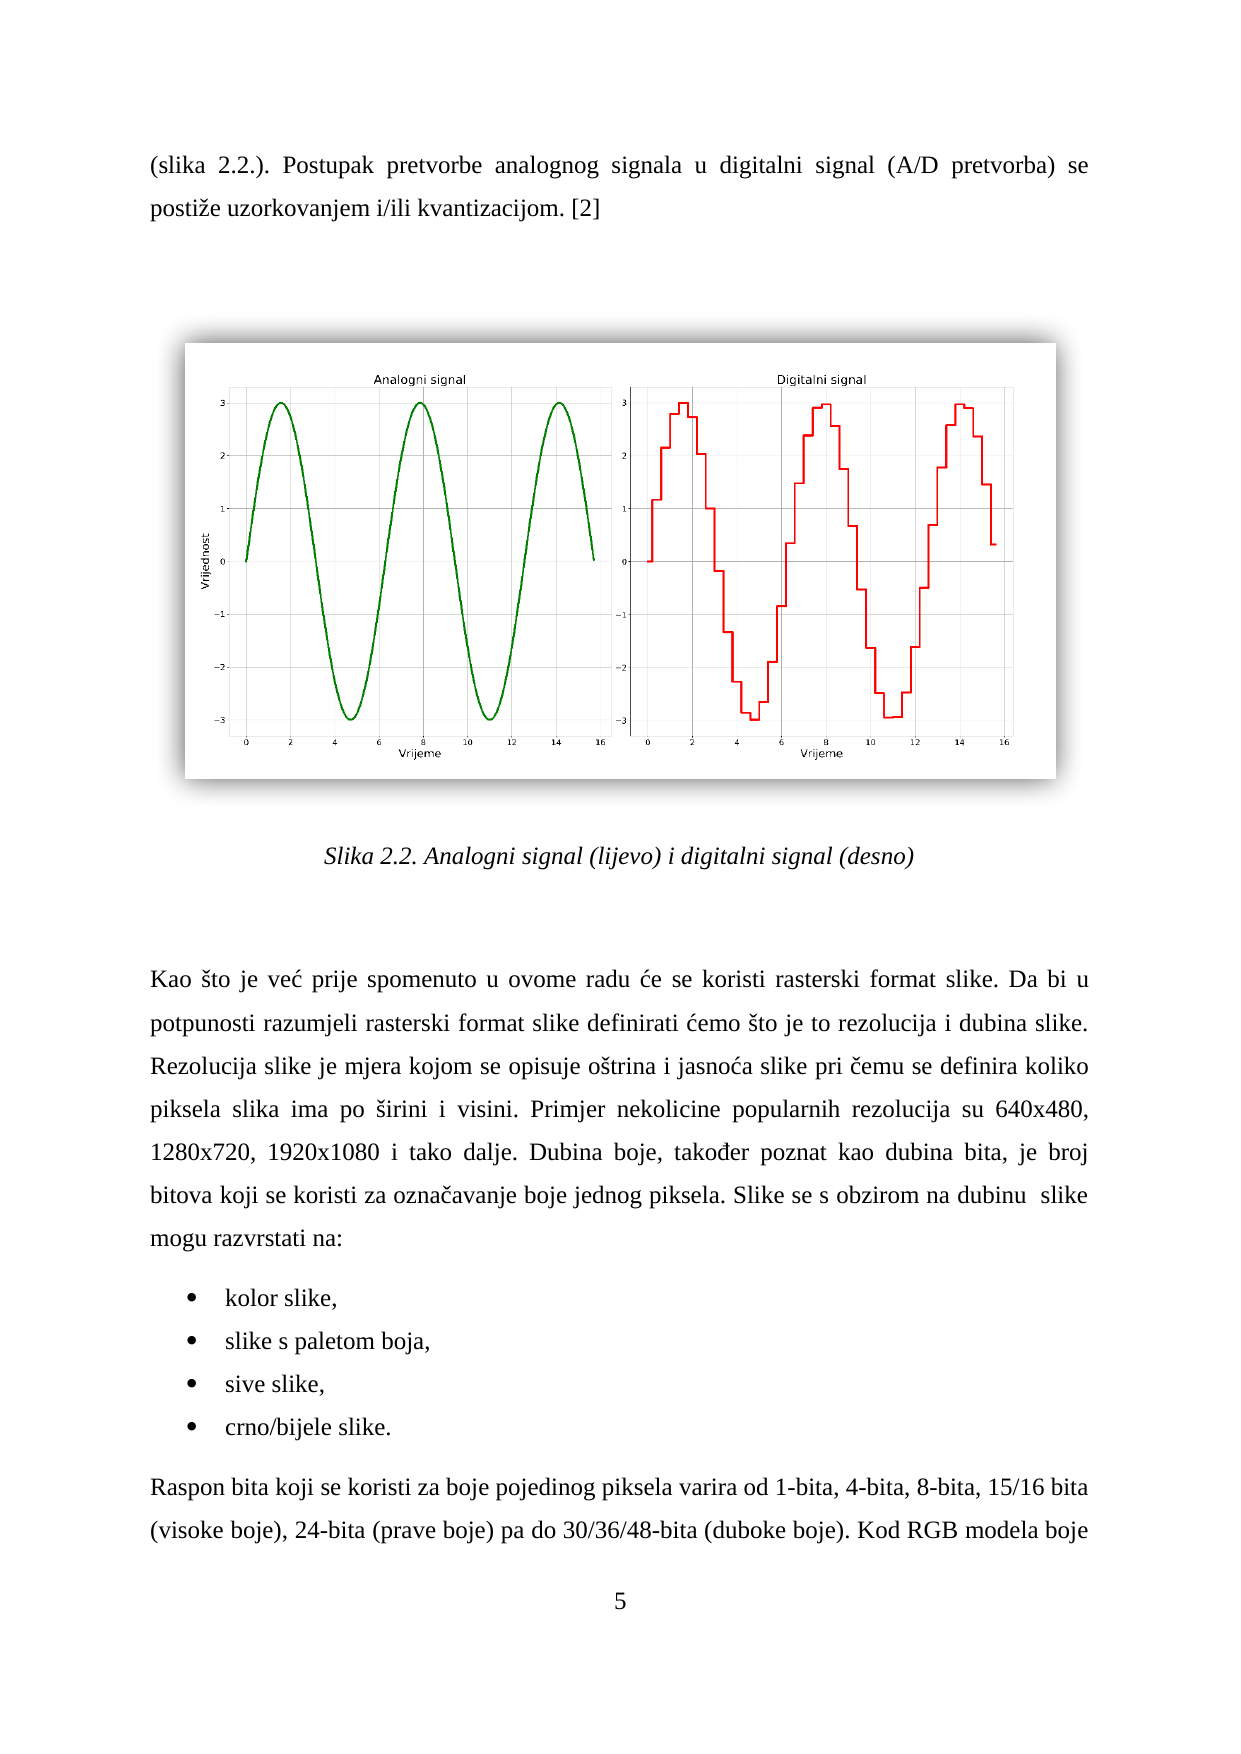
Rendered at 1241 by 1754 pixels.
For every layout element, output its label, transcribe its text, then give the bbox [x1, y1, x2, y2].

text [150, 150, 1090, 222]
list sive slike, [187, 1369, 1090, 1398]
list crno/bijele slike. [187, 1412, 1090, 1441]
text Slika 2.2. Analogni signal (lijevo) i digitalni signal (desno) [150, 841, 1090, 869]
text Kao što je već prije spomenuto u ovome radu će se koristi rasterski format slike. Da bi u potpunosti razumjeli rasterski format slike definirati ćemo što je to rezolucija i dubina slike. Rezolucija slike je mjera kojom se opisuje oštrina i jasnoća slike pri čemu se definira koliko piksela slika ima po širini i visini. Primjer nekolicine popularnih rezolucija su 640x480, 1280x720, 1920x1080 i tako dalje. Dubina boje, također poznat kao dubina bita, je broj bitova koji se koristi za označavanje boje jednog piksela. Slike se s obzirom na dubinu slike mogu razvrstati na: [150, 964, 1090, 1252]
list kolor slike, [187, 1283, 1090, 1312]
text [150, 1472, 1090, 1544]
picture [185, 343, 1056, 779]
list slike s paletom boja, [187, 1326, 1090, 1355]
